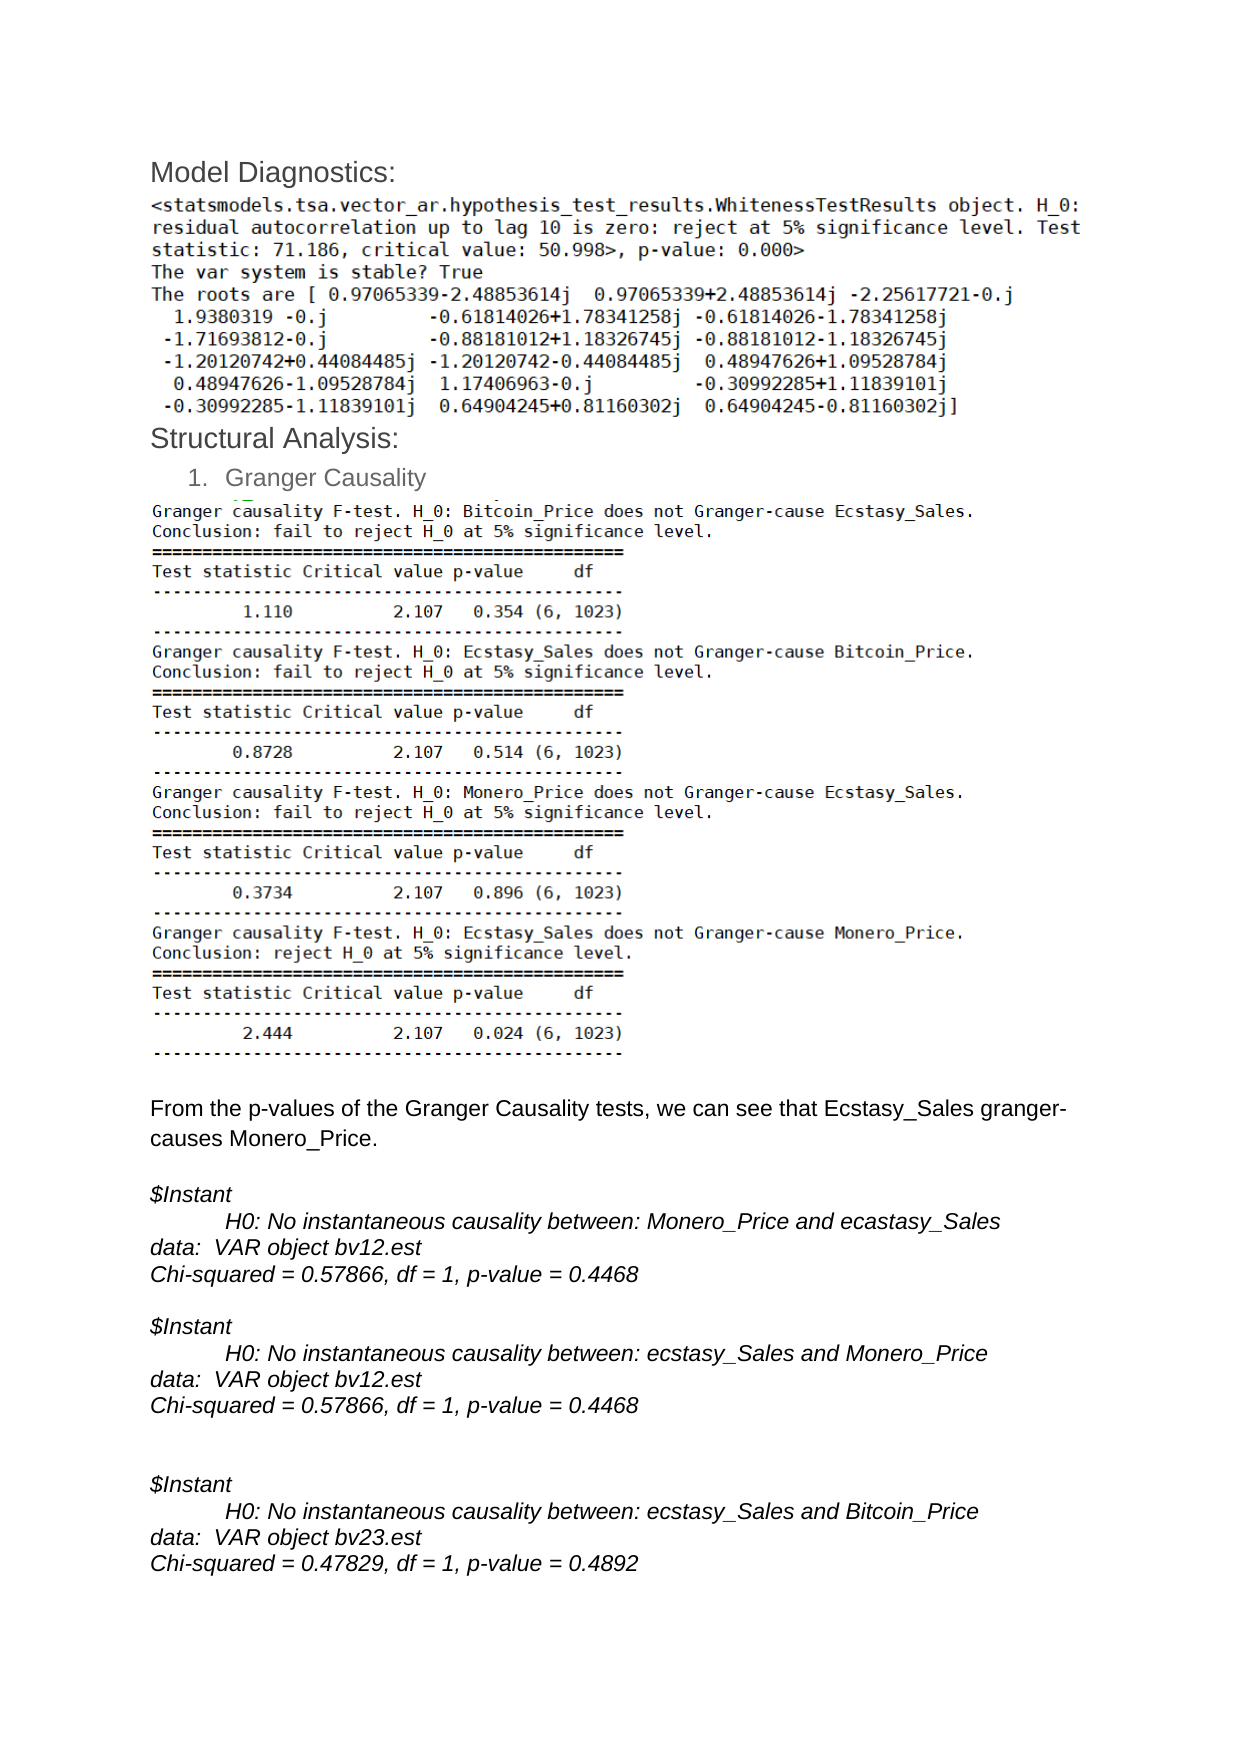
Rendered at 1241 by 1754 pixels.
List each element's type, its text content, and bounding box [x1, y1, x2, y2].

text data: VAR object bv12.est [150, 1366, 1090, 1392]
text H0: No instantaneous causality between: ecstasy_Sales and Bitcoin_Price [150, 1498, 1090, 1524]
text data: VAR object bv12.est [150, 1234, 1090, 1261]
subtitle Granger Causality [187, 463, 1090, 492]
text $Instant [150, 1181, 1090, 1208]
subtitle Structural Analysis: [150, 422, 1090, 455]
text Chi-squared = 0.57866, df = 1, p-value = 0.4468 [150, 1261, 1090, 1287]
text $Instant [150, 1313, 1090, 1339]
picture [150, 500, 975, 1061]
text data: VAR object bv23.est [150, 1524, 1090, 1550]
text H0: No instantaneous causality between: Monero_Price and ecastasy_Sales [150, 1208, 1090, 1234]
text Chi-squared = 0.57866, df = 1, p-value = 0.4468 [150, 1392, 1090, 1419]
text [150, 1550, 1090, 1577]
picture [150, 196, 1091, 418]
text $Instant [150, 1471, 1090, 1498]
text From the p-values of the Granger Causality tests, we can see that Ecstasy_Sales granger-causes Monero_Price. [150, 1095, 1090, 1151]
text H0: No instantaneous causality between: ecstasy_Sales and Monero_Price [150, 1339, 1090, 1366]
subtitle Model Diagnostics: [150, 155, 1090, 188]
